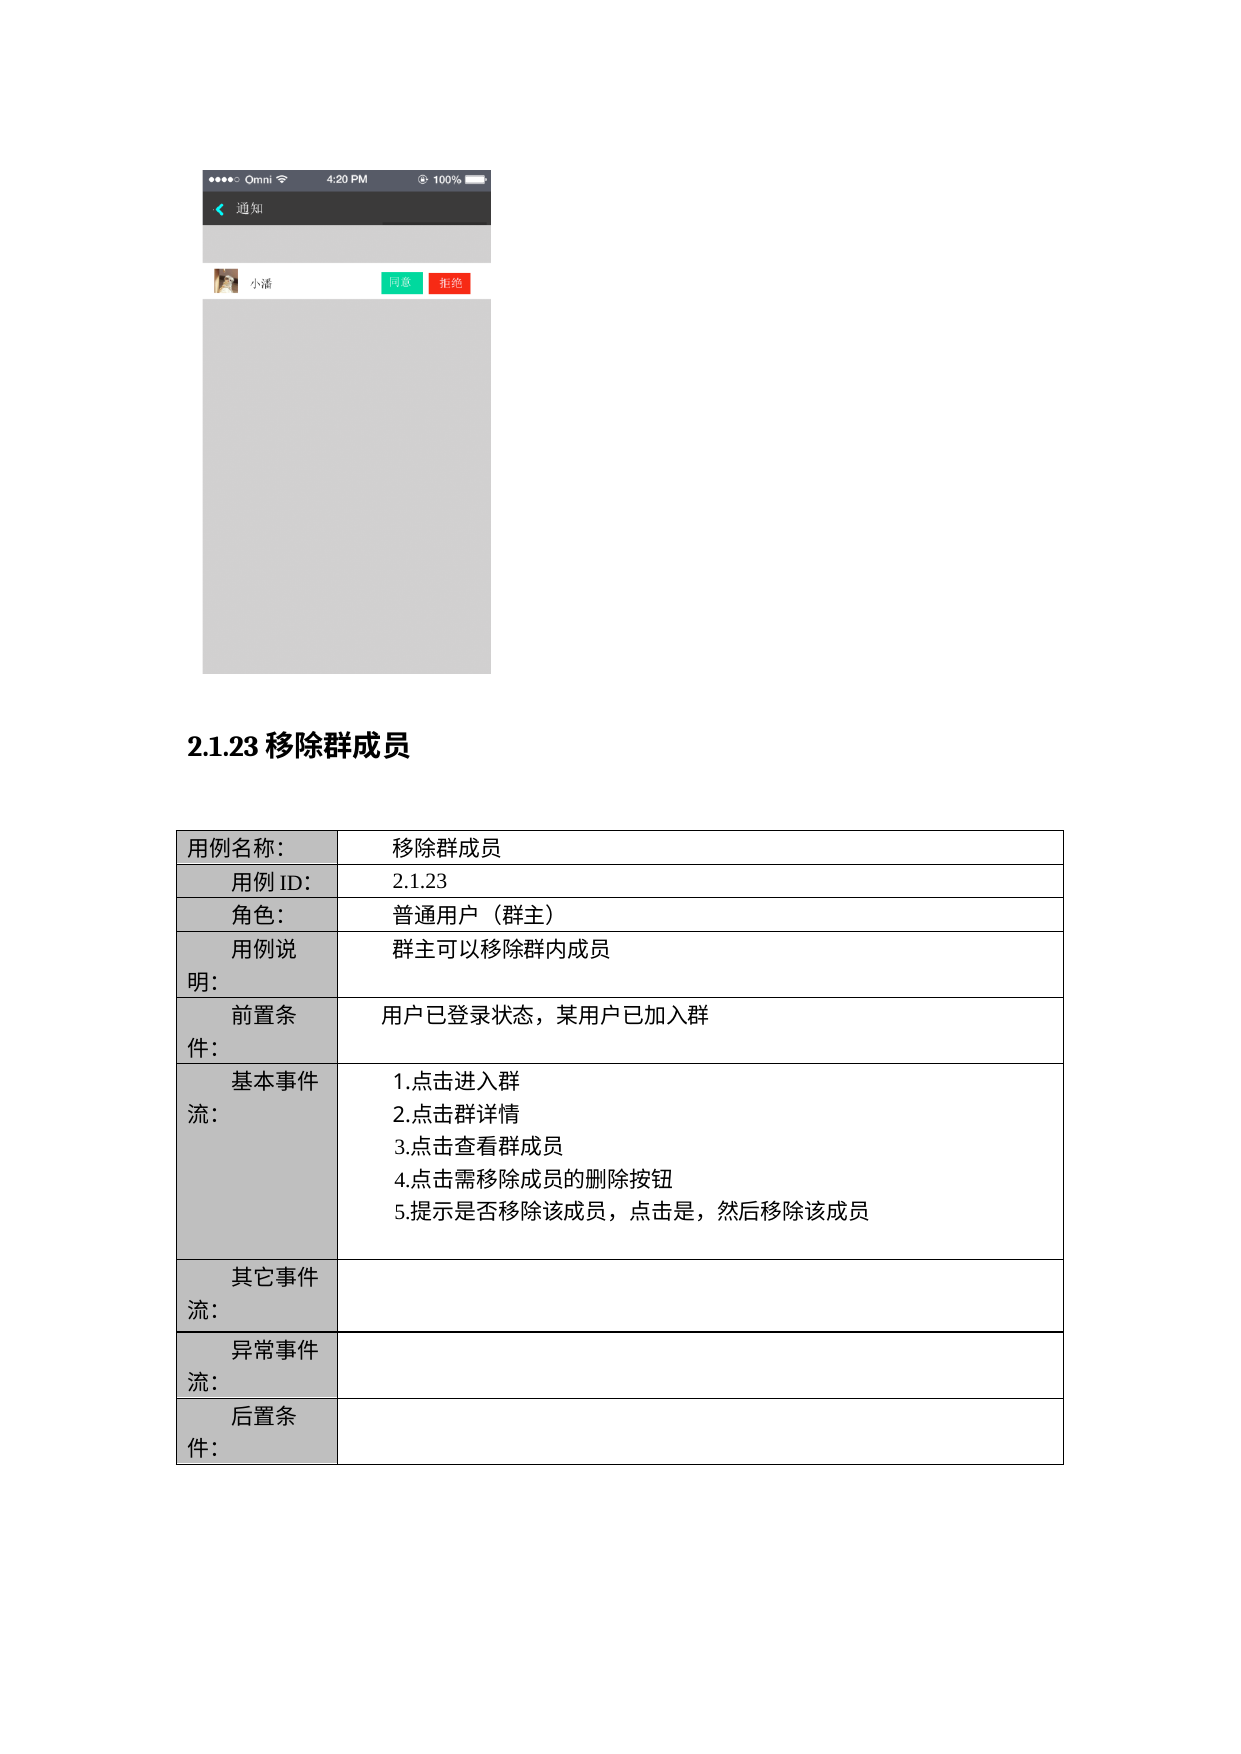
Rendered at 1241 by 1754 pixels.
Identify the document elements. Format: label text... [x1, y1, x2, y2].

table_cell 角色： [177, 898, 337, 931]
table_cell 用例说明： [177, 932, 337, 997]
table_cell 异常事件流： [177, 1333, 337, 1397]
table_cell [338, 1333, 1063, 1397]
table_cell 前置条件： [177, 998, 337, 1063]
table_cell 普通用户（群主） [338, 898, 1063, 931]
table_cell 后置条件： [177, 1399, 337, 1463]
picture [202, 170, 491, 674]
table_cell 用户已登录状态，某用户已加入群 [338, 998, 1063, 1063]
table_cell [338, 1399, 1063, 1463]
table_cell [338, 1260, 1063, 1331]
table_header 移除群成员 [338, 831, 1063, 863]
table_cell 用例ID： [177, 865, 337, 897]
table_cell 1.点击进入群 2.点击群详情 3.点击查看群成员 4.点击需移除成员的删除按钮 5.提示是否移除该成员，点击是，然后移除该成员 [338, 1064, 1063, 1259]
table_cell 其它事件流： [177, 1260, 337, 1331]
table_header 用例名称： [177, 831, 337, 863]
subtitle 2.1.23 移除群成员 [187, 711, 1053, 776]
table_cell 群主可以移除群内成员 [338, 932, 1063, 997]
table_cell 2.1.23 [338, 865, 1063, 897]
table_cell 基本事件流： [177, 1064, 337, 1259]
